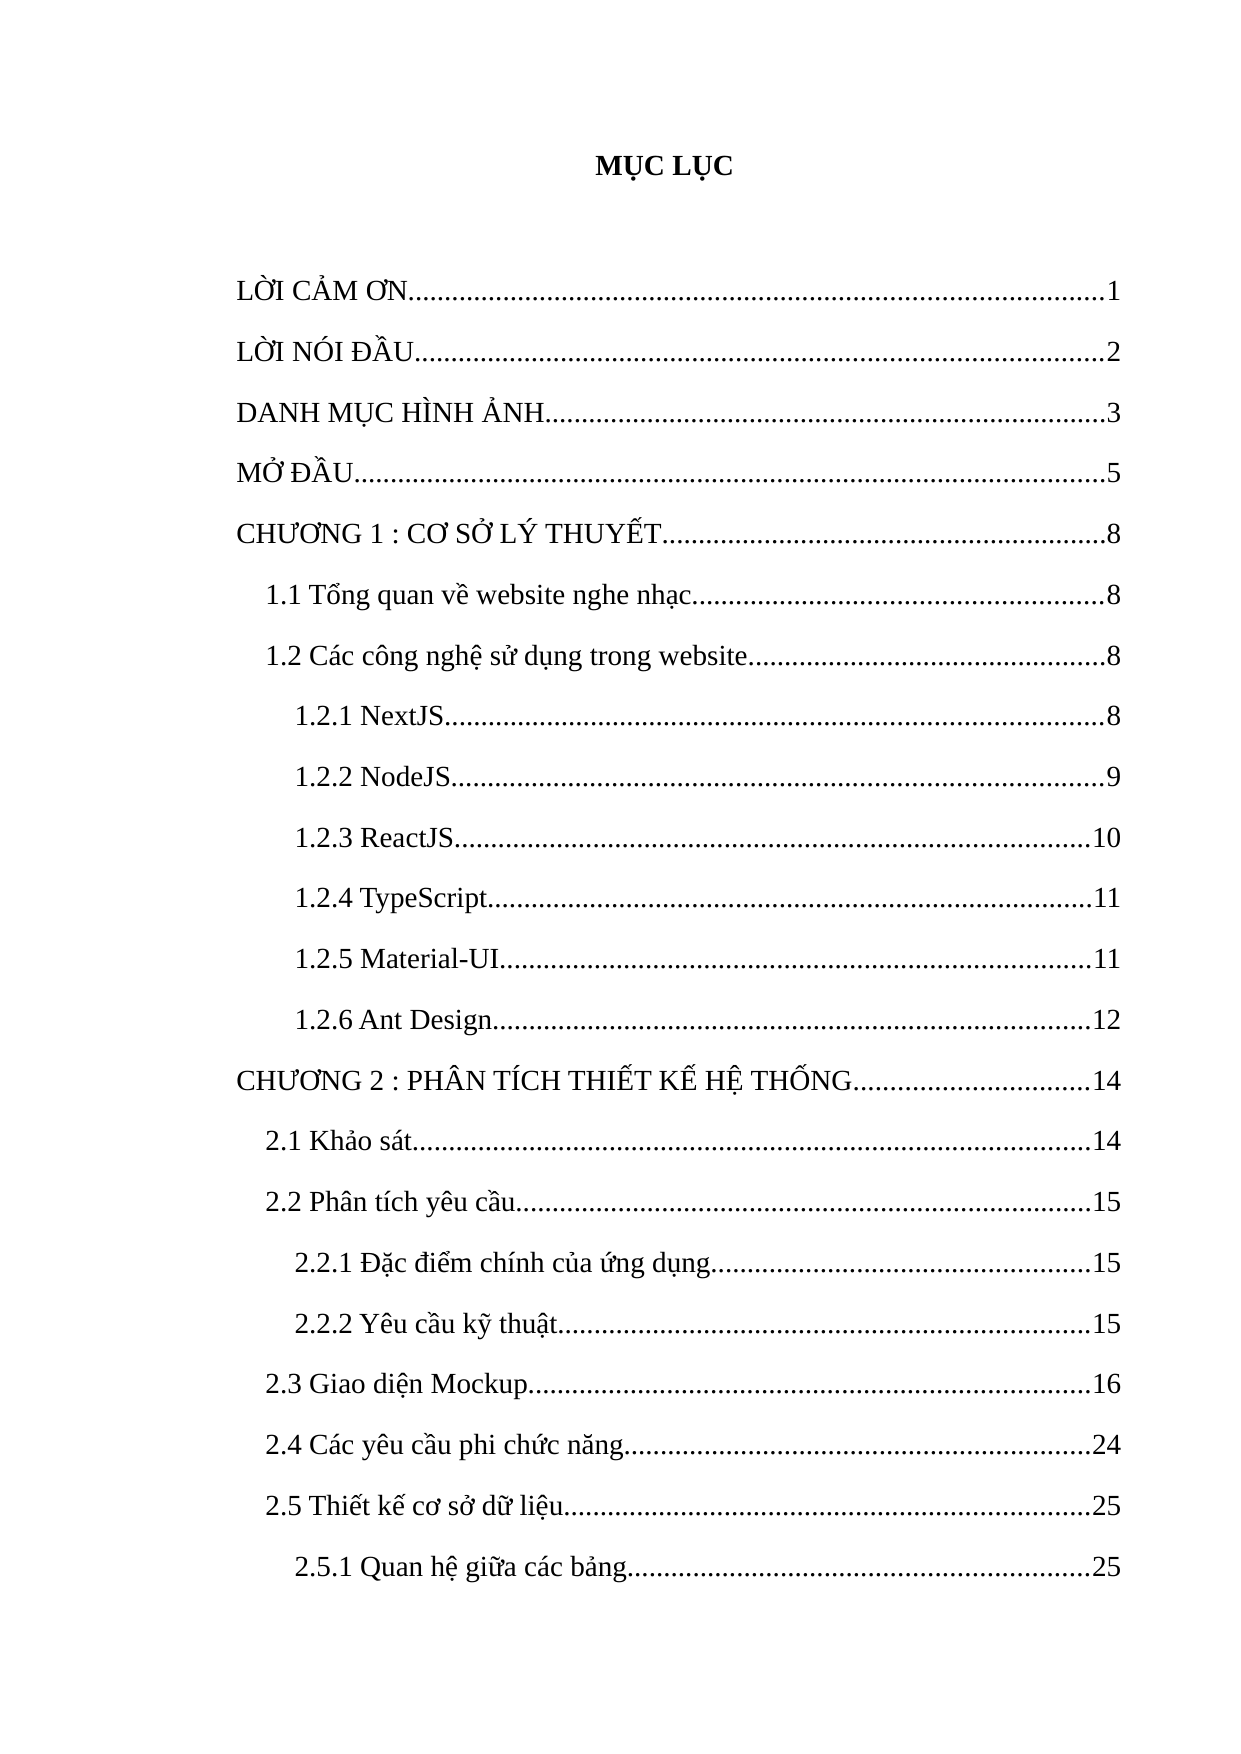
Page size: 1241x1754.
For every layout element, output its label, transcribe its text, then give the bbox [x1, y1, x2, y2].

text MỤC LỤC [207, 148, 1122, 181]
